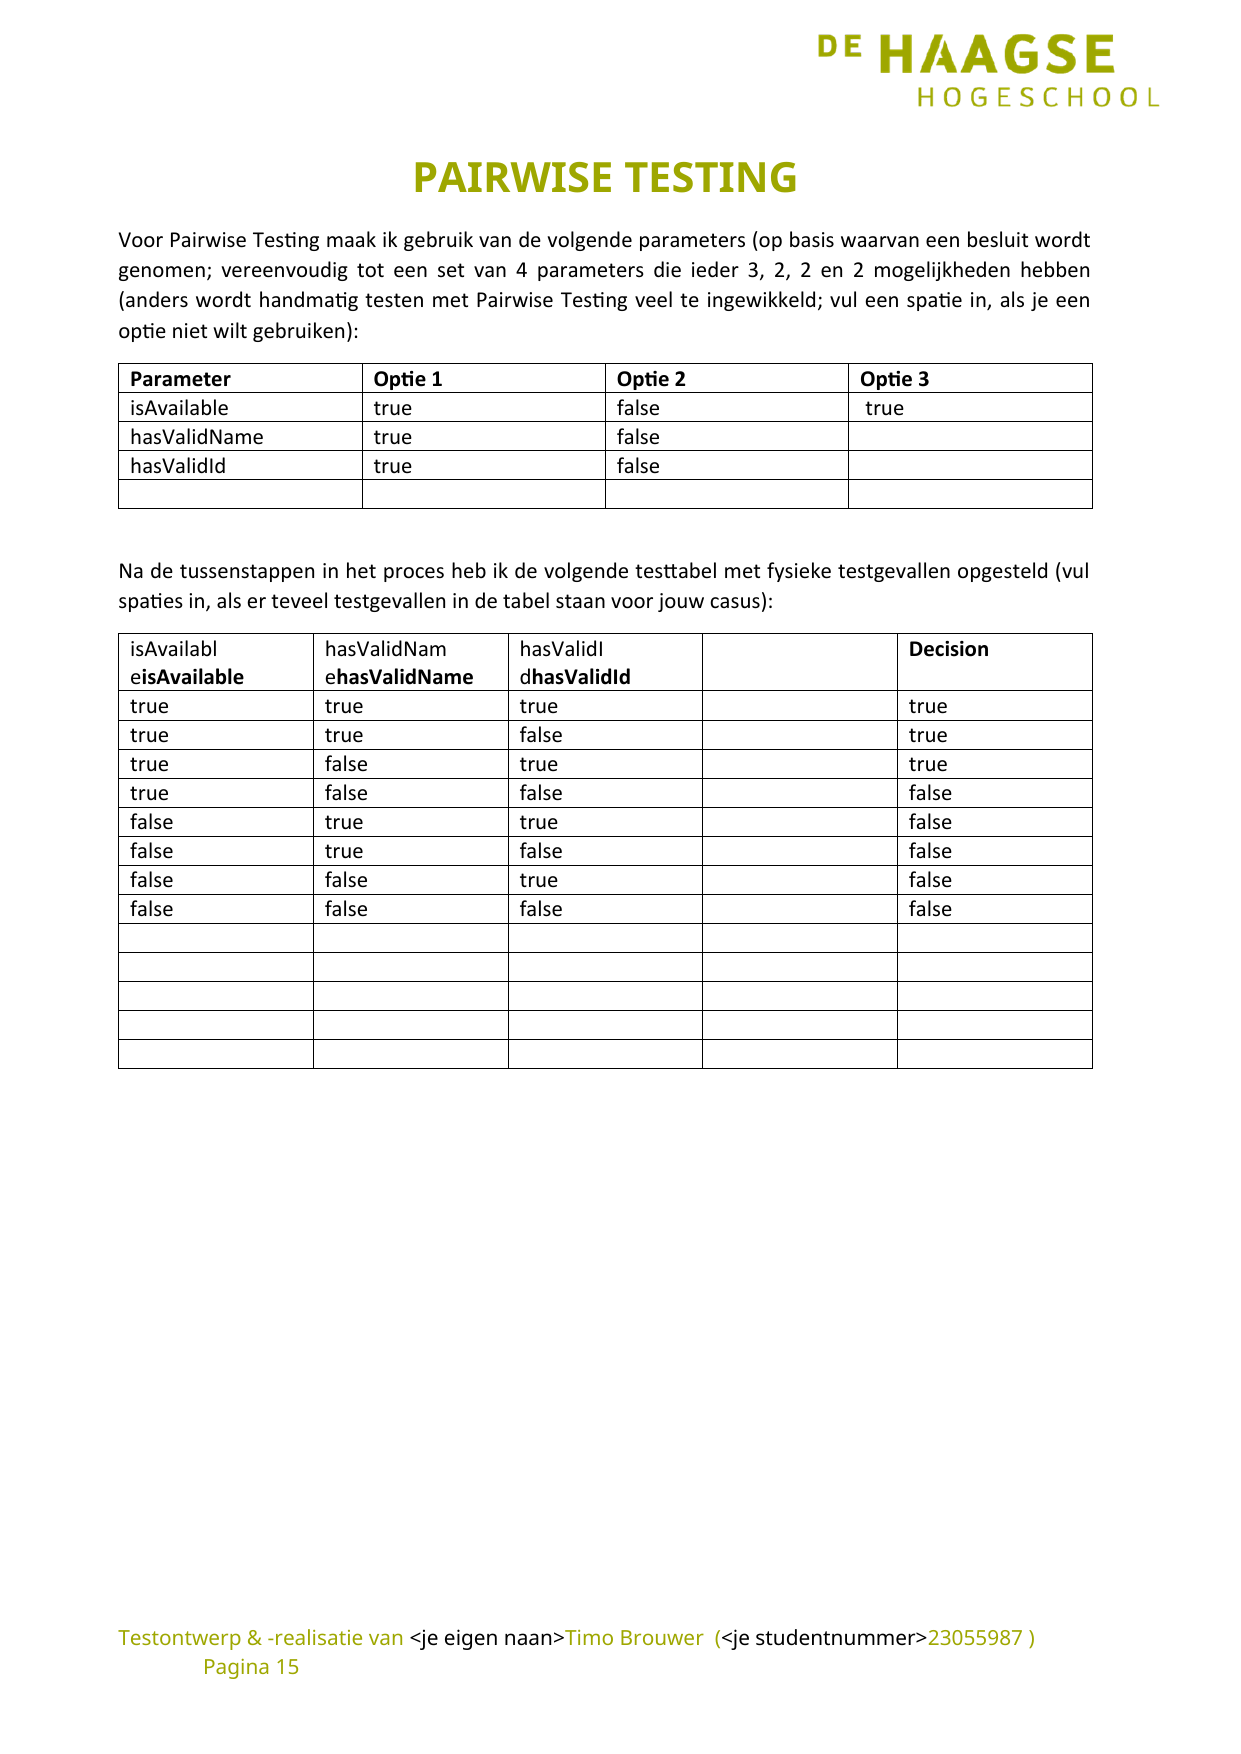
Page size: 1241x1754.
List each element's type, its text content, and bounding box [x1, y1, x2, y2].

table_header [703, 634, 897, 690]
table_header Optie 3 [849, 364, 1092, 392]
table_header [314, 634, 508, 690]
table_header [119, 634, 313, 690]
table_cell true [849, 393, 1092, 421]
picture [797, 13, 1180, 127]
text Na de tussenstappen in het proces heb ik de volgende testtabel met fysieke testgevallen opgesteld (vul spaties in, als er teveel testgevallen in de tabel staan voor jouw casus): [118, 556, 1093, 614]
table_header Parameter [119, 364, 362, 392]
text PAIRWISE TESTING [118, 148, 1093, 204]
table_header Decision [898, 634, 1092, 690]
table_header Optie 2 [606, 364, 848, 392]
table_header Optie 1 [363, 364, 605, 392]
text Voor Pairwise Testing maak ik gebruik van de volgende parameters (op basis waarvan een besluit wordt genomen; vereenvoudig tot een set van 4 parameters die ieder 3, 2, 2 en 2 mogelijkheden hebben (anders wordt handmatig testen met Pairwise Testing veel te ingewikkeld; vul een spatie in, als je een optie niet wilt gebruiken): [118, 226, 1093, 344]
table_header [509, 634, 702, 690]
